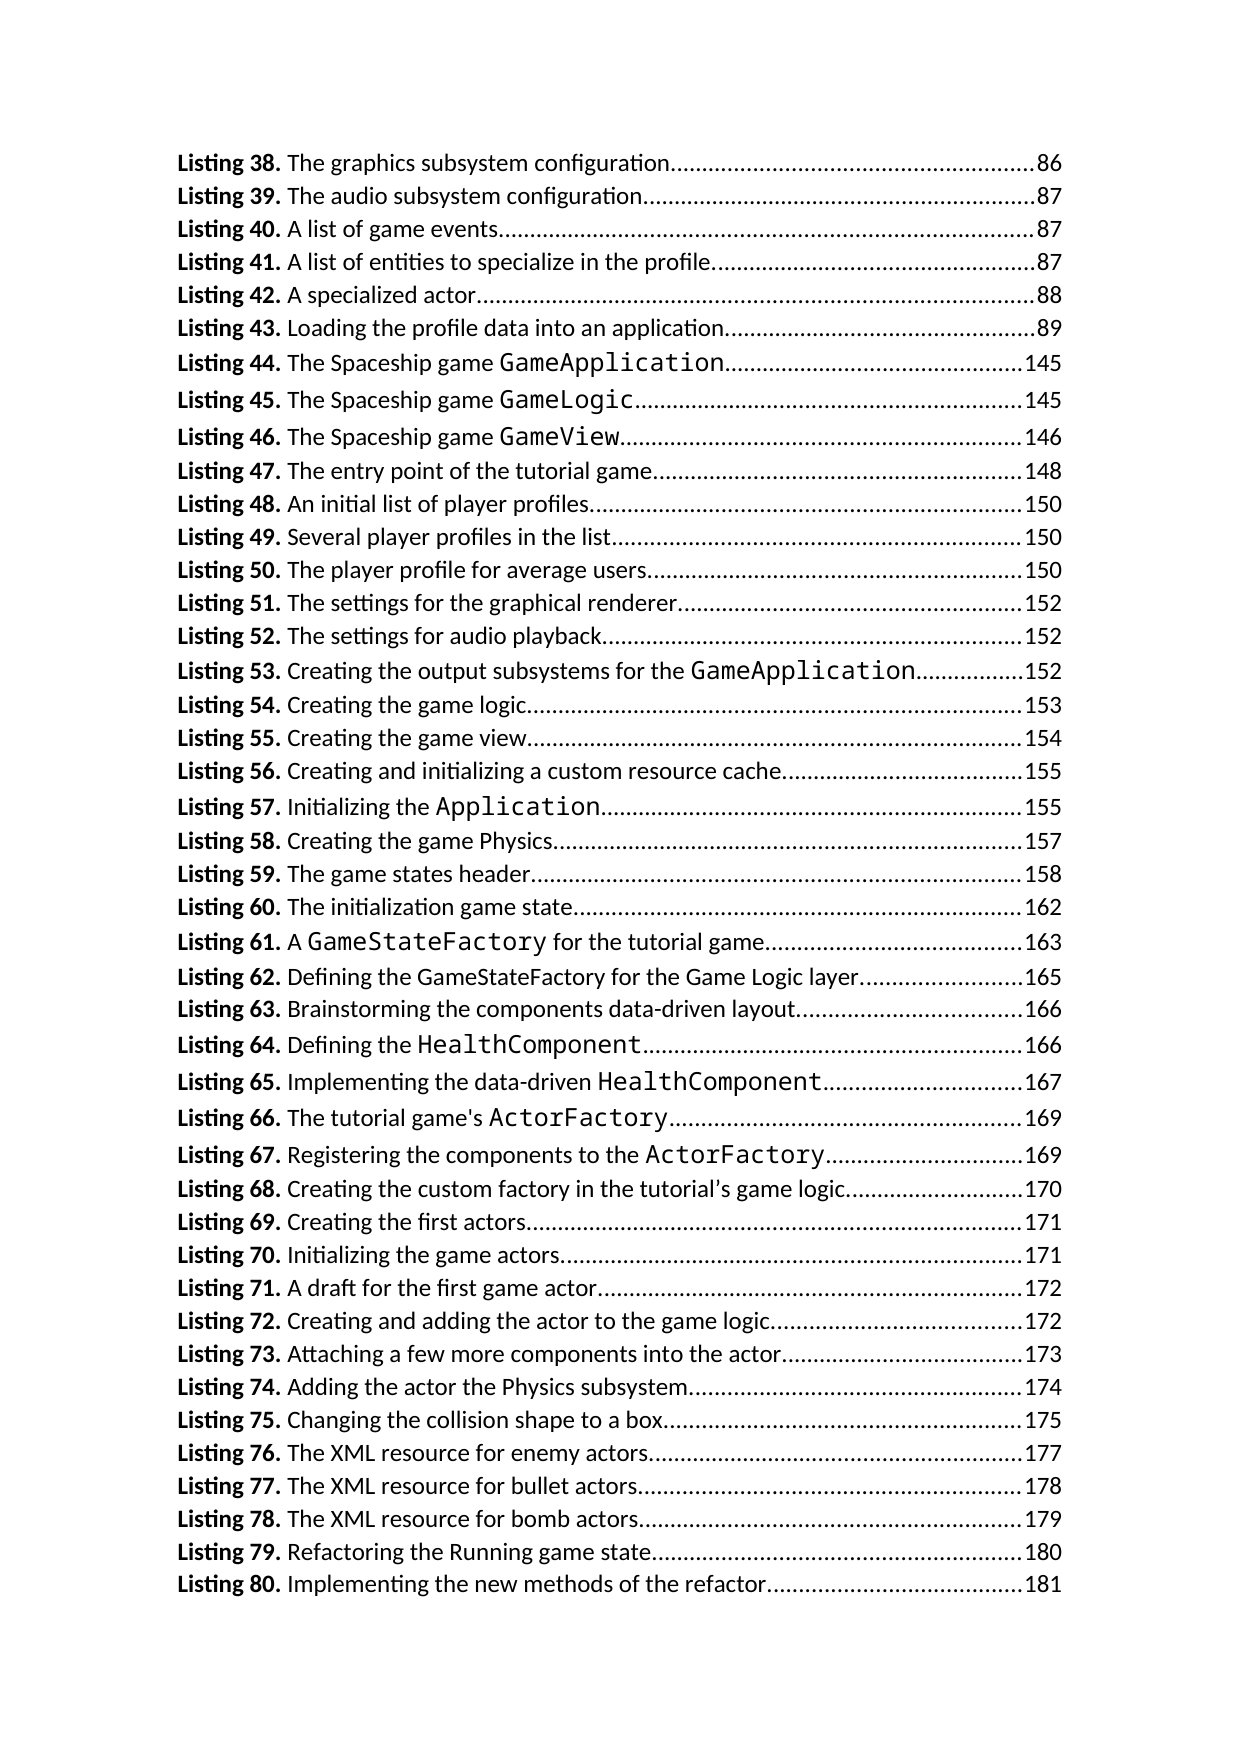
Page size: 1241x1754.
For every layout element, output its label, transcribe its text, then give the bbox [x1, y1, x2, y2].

text Listing 79. Refactoring the Running game state. 180 [177, 1536, 1063, 1566]
text Listing 54. Creating the game logic. 153 [177, 690, 1063, 720]
text Listing 51. The settings for the graphical renderer. 152 [177, 587, 1063, 618]
text Listing 52. The settings for audio playback. 152 [177, 620, 1063, 651]
text Listing 38. The graphics subsystem configuration. 86 [177, 148, 1063, 178]
text Listing 72. Creating and adding the actor to the game logic. 172 [177, 1305, 1063, 1336]
text Listing 70. Initializing the game actors. 171 [177, 1239, 1063, 1270]
text Listing 43. Loading the profile data into an application. 89 [177, 312, 1063, 343]
text Listing 47. The entry point of the tutorial game. 148 [177, 455, 1063, 486]
text Listing 74. Adding the actor the Physics subsystem. 174 [177, 1371, 1063, 1402]
text Listing 55. Creating the game view. 154 [177, 723, 1063, 753]
text Listing 56. Creating and initializing a custom resource cache. 155 [177, 756, 1063, 786]
text Listing 60. The initialization game state. 162 [177, 891, 1063, 922]
text Listing 75. Changing the collision shape to a box. 175 [177, 1404, 1063, 1434]
text Listing 67. Registering the components to the ActorFactory. 169 [177, 1137, 1063, 1171]
text Listing 44. The Spaceship game GameApplication. 145 [177, 345, 1063, 379]
text Listing 73. Attaching a few more components into the actor. 173 [177, 1338, 1063, 1369]
text Listing 76. The XML resource for enemy actors. 177 [177, 1437, 1063, 1467]
text Listing 46. The Spaceship game GameView. 146 [177, 419, 1063, 453]
text Listing 77. The XML resource for bullet actors. 178 [177, 1470, 1063, 1500]
text Listing 45. The Spaceship game GameLogic. 145 [177, 382, 1063, 416]
text Listing 66. The tutorial game's ActorFactory. 169 [177, 1100, 1063, 1134]
text Listing 39. The audio subsystem configuration. 87 [177, 181, 1063, 211]
text Listing 49. Several player profiles in the list. 150 [177, 521, 1063, 552]
text Listing 61. A GameStateFactory for the tutorial game. 163 [177, 924, 1063, 958]
text Listing 63. Brainstorming the components data-driven layout. 166 [177, 994, 1063, 1024]
text Listing 57. Initializing the Application. 155 [177, 788, 1063, 822]
text Listing 48. An initial list of player profiles. 150 [177, 488, 1063, 519]
text Listing 50. The player profile for average users. 150 [177, 554, 1063, 585]
text Listing 80. Implementing the new methods of the refactor. 181 [177, 1569, 1063, 1599]
text Listing 68. Creating the custom factory in the tutorial’s game logic. 170 [177, 1174, 1063, 1204]
text Listing 69. Creating the first actors. 171 [177, 1207, 1063, 1237]
text Listing 41. A list of entities to specialize in the profile. 87 [177, 246, 1063, 277]
text Listing 59. The game states header. 158 [177, 858, 1063, 889]
text Listing 64. Defining the HealthComponent. 166 [177, 1027, 1063, 1061]
text Listing 65. Implementing the data-driven HealthComponent. 167 [177, 1063, 1063, 1097]
text Listing 71. A draft for the first game actor. 172 [177, 1272, 1063, 1303]
text Listing 40. A list of game events. 87 [177, 213, 1063, 244]
text Listing 42. A specialized actor. 88 [177, 279, 1063, 310]
text Listing 62. Defining the GameStateFactory for the Game Logic layer. 165 [177, 961, 1063, 991]
text Listing 53. Creating the output subsystems for the GameApplication. 152 [177, 653, 1063, 687]
text Listing 78. The XML resource for bomb actors. 179 [177, 1503, 1063, 1533]
text Listing 58. Creating the game Physics. 157 [177, 825, 1063, 856]
